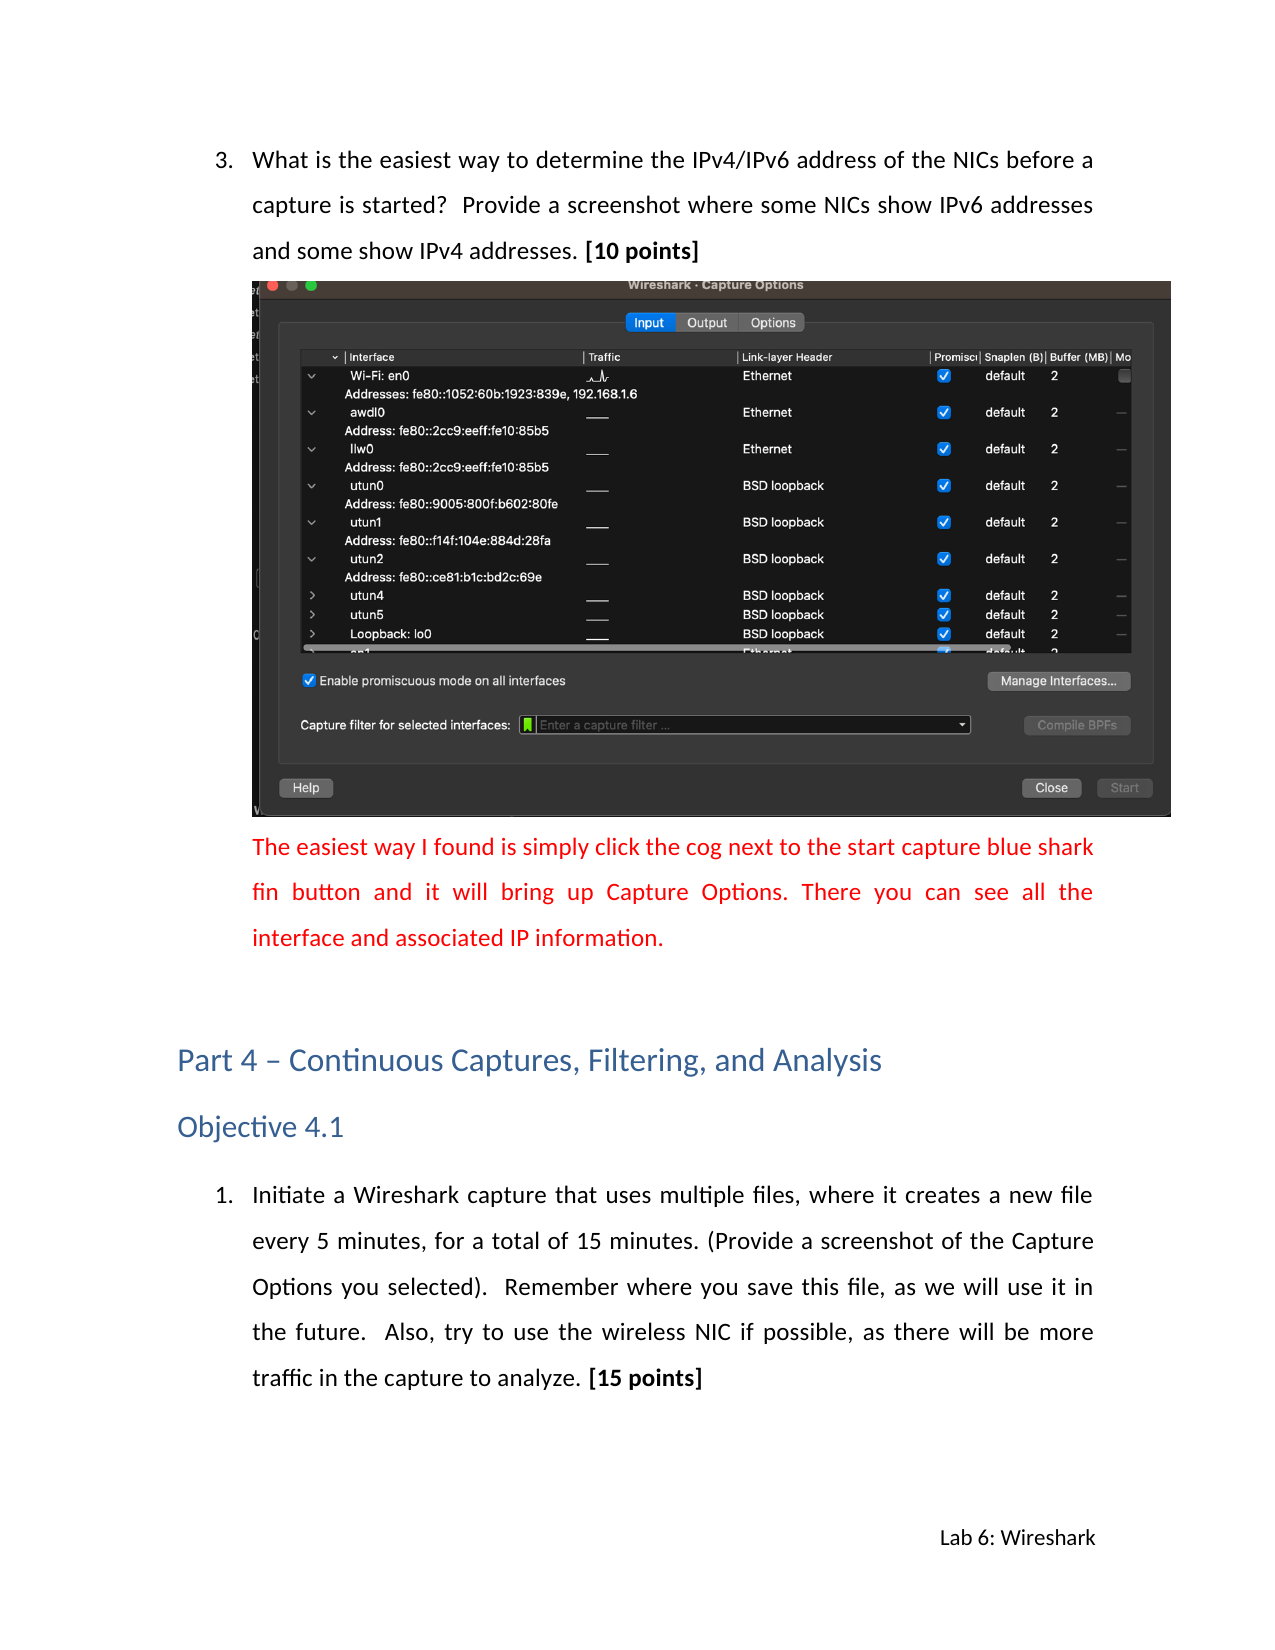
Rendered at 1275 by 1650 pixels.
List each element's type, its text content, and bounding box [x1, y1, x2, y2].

subtitle Part 4 – Continuous Captures, Filtering, and Analysis [177, 1039, 1096, 1079]
list The easiest way I found is simply click the cog next to the start capture blue shark fin button and it will bring up Capture Options. There you can see all the interface and associated IP information. [252, 831, 1096, 953]
picture [252, 281, 1171, 817]
list What is the easiest way to determine the IPv4/IPv6 address of the NICs before a capture is started? Provide a screenshot where some NICs show IPv6 addresses and some show IPv4 addresses. [10 points] [214, 144, 1096, 266]
subtitle Objective 4.1 [177, 1108, 1096, 1146]
list Initiate a Wireshark capture that uses multiple files, where it creates a new file every 5 minutes, for a total of 15 minutes. (Provide a screenshot of the Capture Options you selected). Remember where you save this file, as we will use it in the future. Also, try to use the wireless NIC if possible, as there will be more traffic in the capture to analyze. [15 points] [214, 1179, 1096, 1393]
